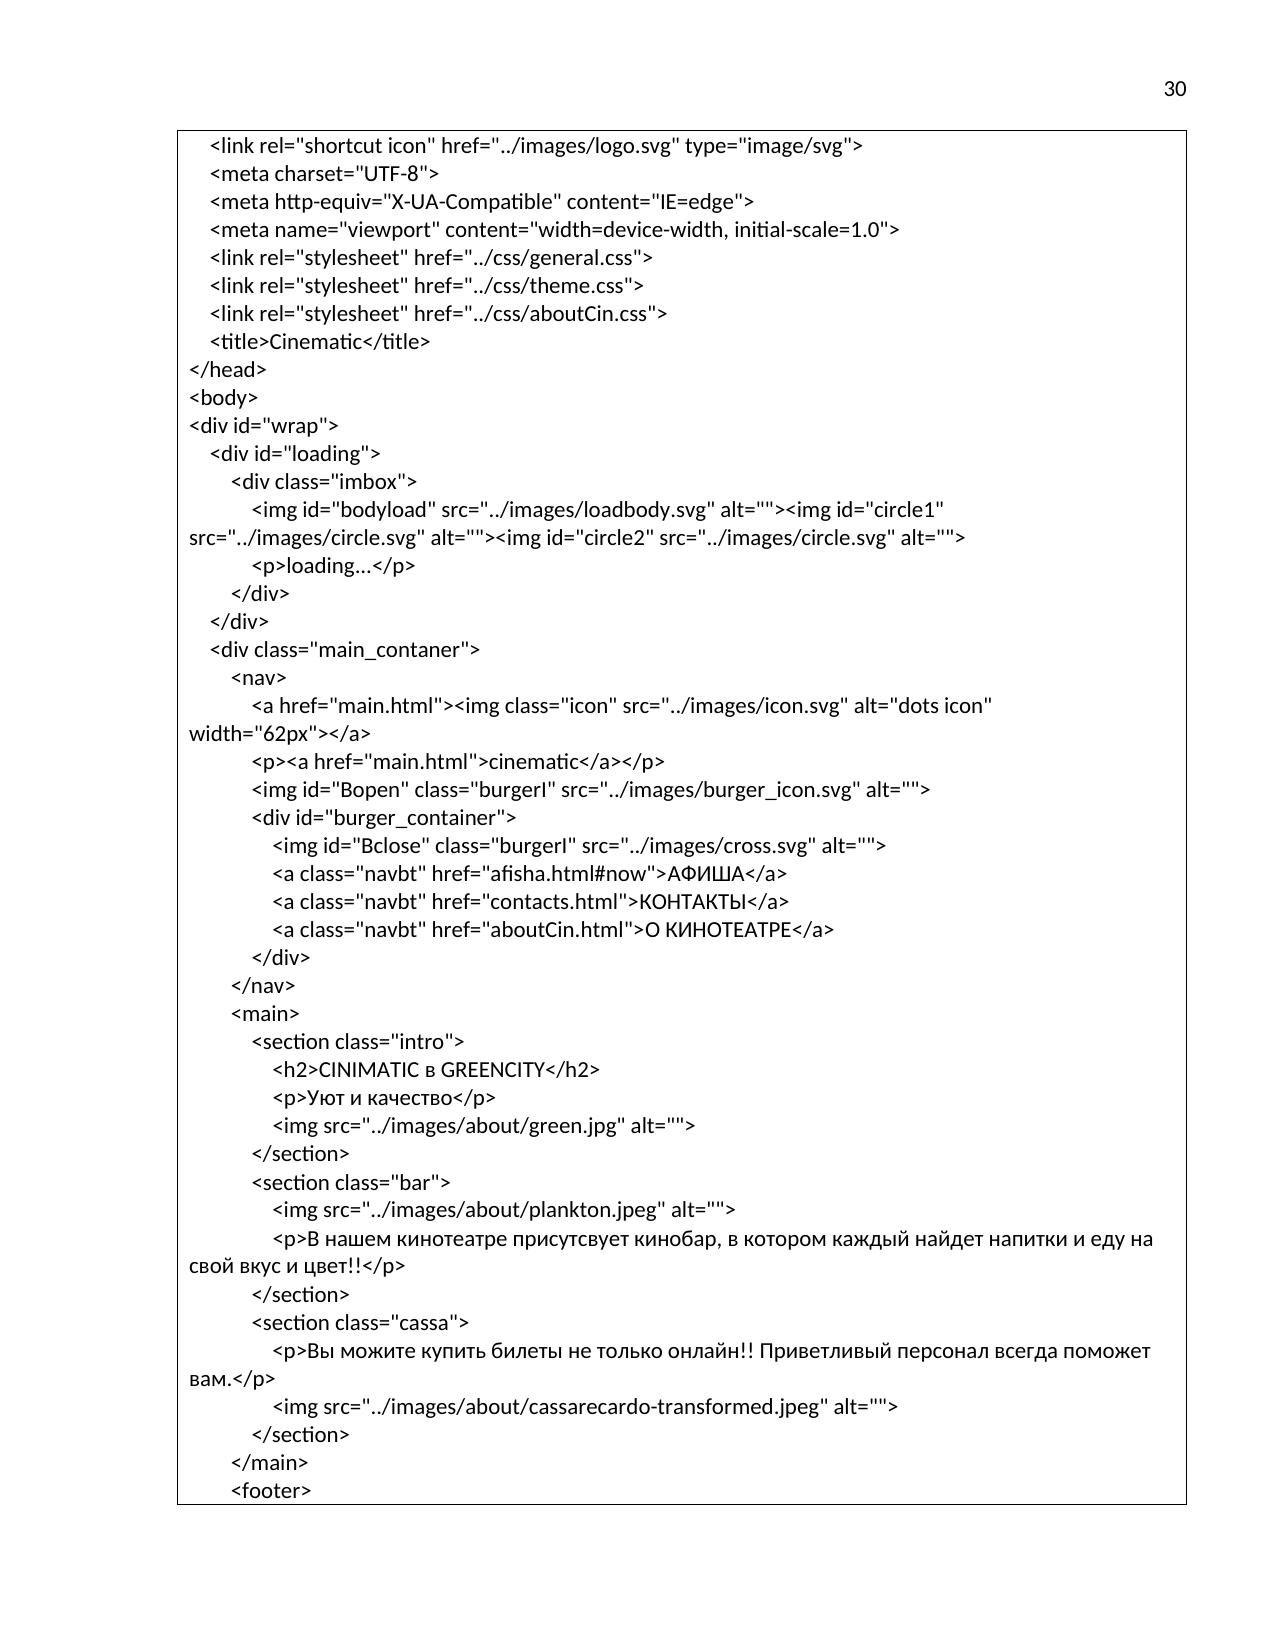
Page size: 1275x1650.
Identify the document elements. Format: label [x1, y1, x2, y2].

table_header [178, 131, 1186, 1504]
